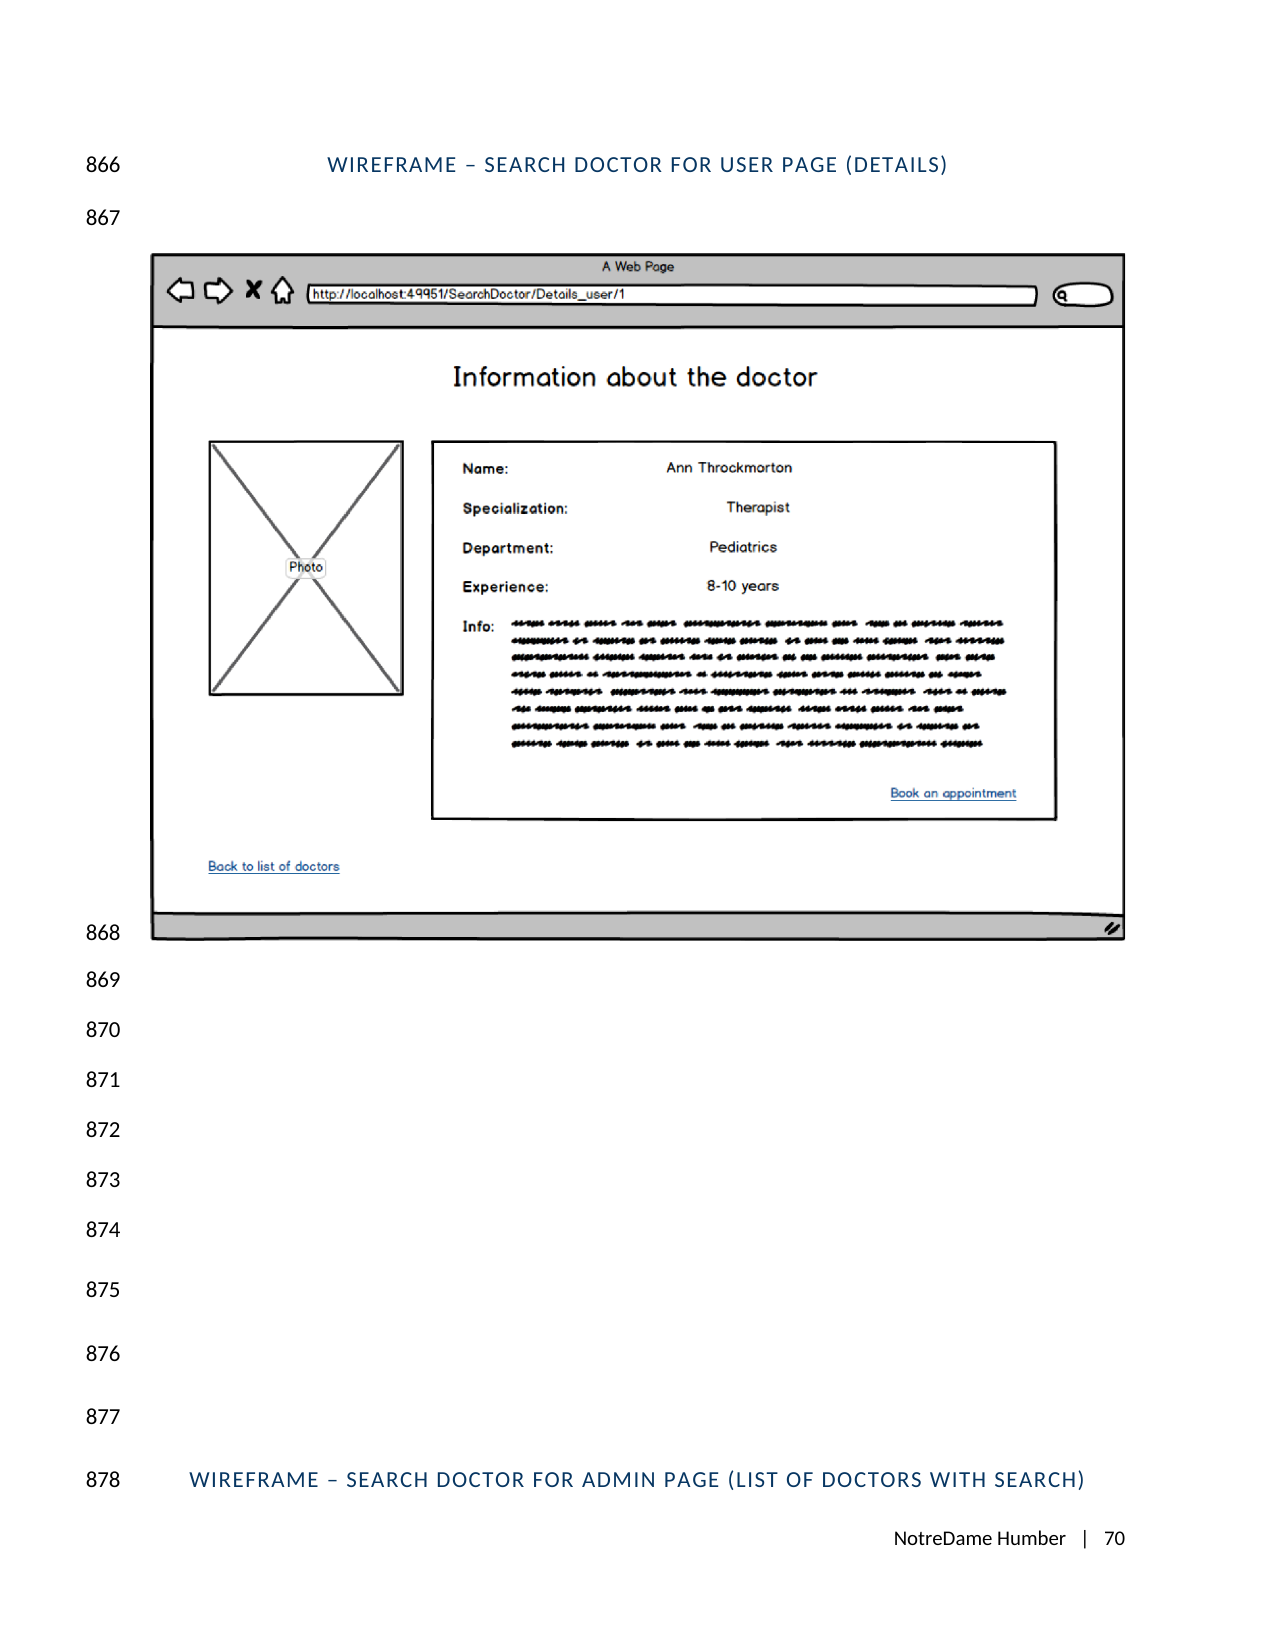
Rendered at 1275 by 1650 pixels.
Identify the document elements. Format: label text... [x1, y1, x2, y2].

subtitle Wireframe – search doctor for Admin Page (List of doctors with search) [150, 1465, 1125, 1493]
subtitle Wireframe – search doctor for User Page (Details) [150, 150, 1125, 178]
picture [150, 253, 1125, 941]
